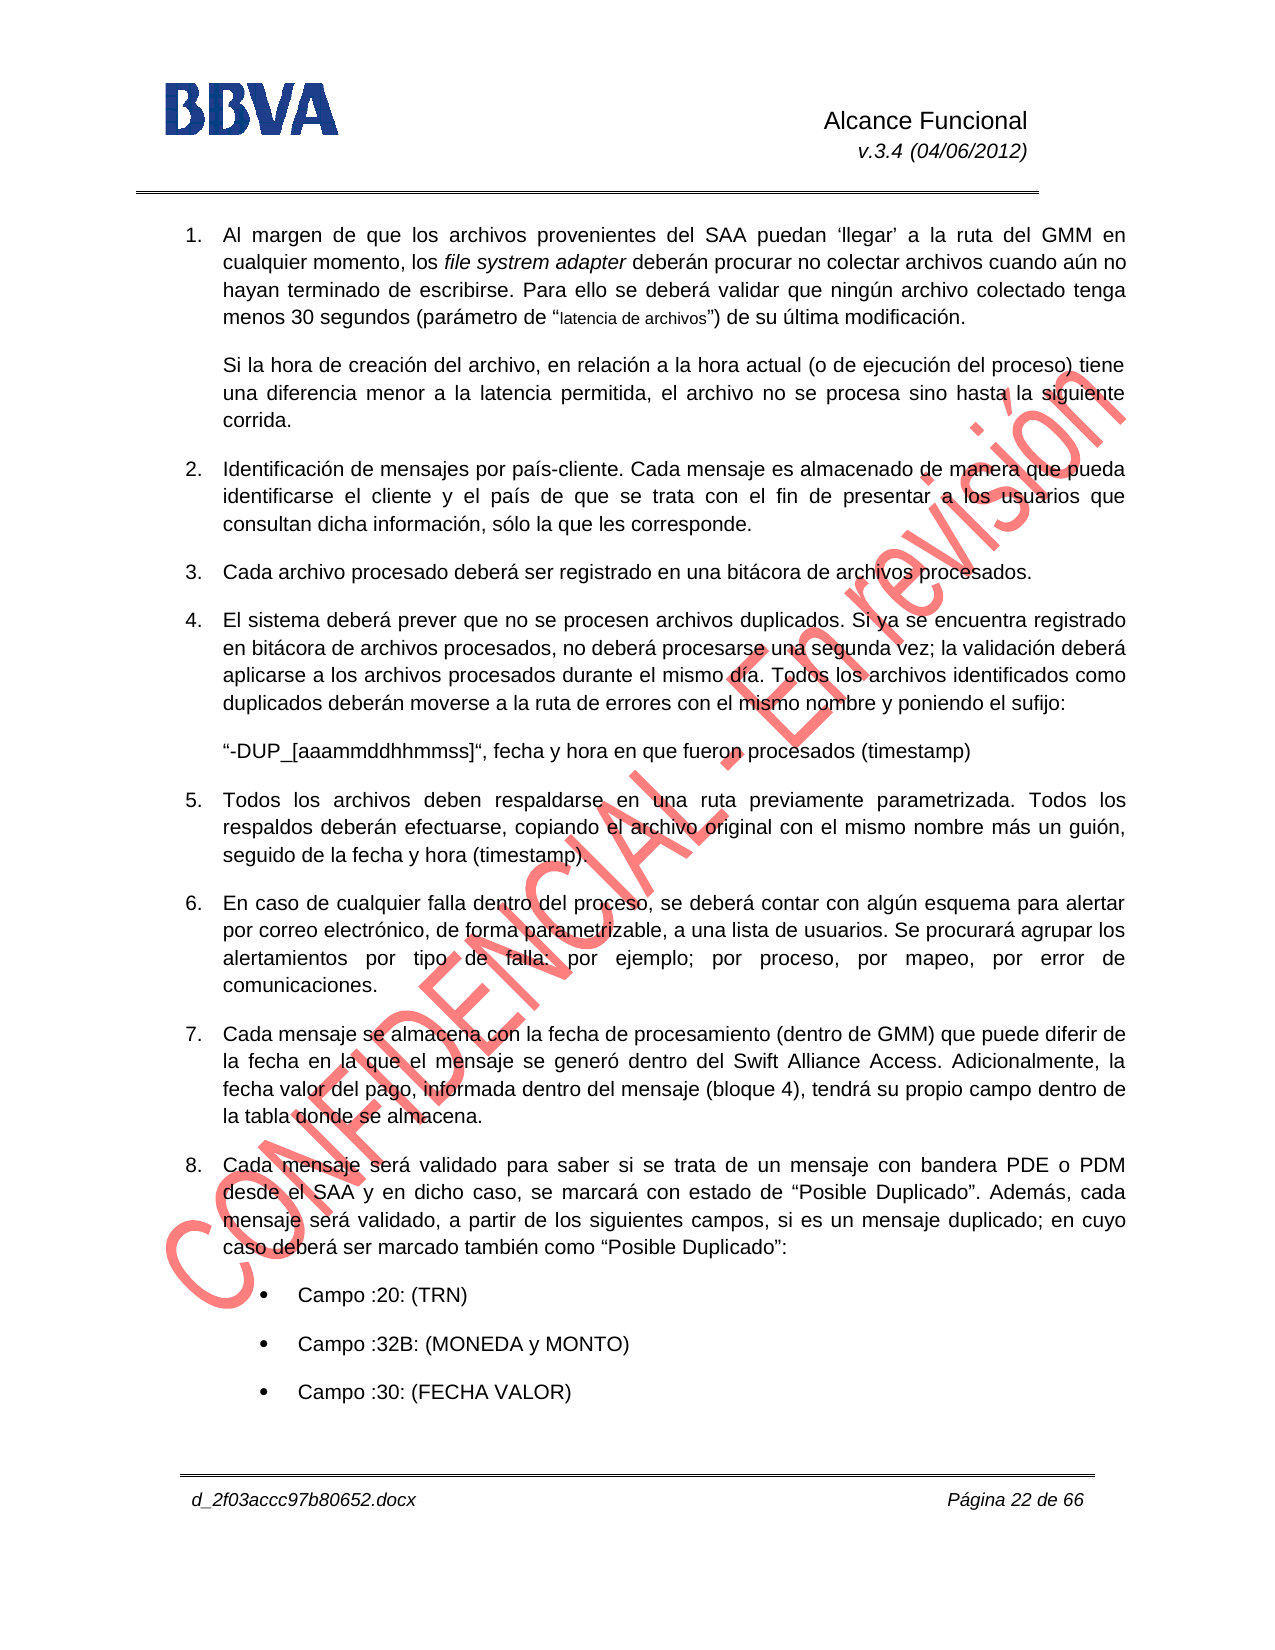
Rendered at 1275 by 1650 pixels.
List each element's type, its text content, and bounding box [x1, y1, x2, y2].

list Identificación de mensajes por país-cliente. Cada mensaje es almacenado de manera que pueda identificarse el cliente y el país de que se trata con el fin de presentar a los usuarios que consultan dicha información, sólo la que les corresponde. [185, 457, 1127, 536]
list El sistema deberá prever que no se procesen archivos duplicados. Si ya se encuentra registrado en bitácora de archivos procesados, no deberá procesarse una segunda vez; la validación deberá aplicarse a los archivos procesados durante el mismo día. Todos los archivos identificados como duplicados deberán moverse a la ruta de errores con el mismo nombre y poniendo el sufijo: [185, 608, 1127, 715]
text “-DUP_[aaammddhhmmss]“, fecha y hora en que fueron procesados (timestamp) [223, 739, 1127, 763]
list Cada archivo procesado deberá ser registrado en una bitácora de archivos procesados. [185, 560, 1127, 584]
list Todos los archivos deben respaldarse en una ruta previamente parametrizada. Todos los respaldos deberán efectuarse, copiando el archivo original con el mismo nombre más un guión, seguido de la fecha y hora (timestamp). [185, 787, 1127, 866]
list Cada mensaje se almacena con la fecha de procesamiento (dentro de GMM) que puede diferir de la fecha en la que el mensaje se generó dentro del Swift Alliance Access. Adicionalmente, la fecha valor del pago, informada dentro del mensaje (bloque 4), tendrá su propio campo dentro de la tabla donde se almacena. [185, 1022, 1127, 1128]
list En caso de cualquier falla dentro del proceso, se deberá contar con algún esquema para alertar por correo electrónico, de forma parametrizable, a una lista de usuarios. Se procurará agrupar los alertamientos por tipo de falla: por ejemplo; por proceso, por mapeo, por error de comunicaciones. [185, 891, 1127, 997]
list Campo :20: (TRN) [260, 1283, 1127, 1307]
list Al margen de que los archivos provenientes del SAA puedan ‘llegar’ a la ruta del GMM en cualquier momento, los file systrem adapter deberán procurar no colectar archivos cuando aún no hayan terminado de escribirse. Para ello se deberá validar que ningún archivo colectado tenga menos 30 segundos (parámetro de “latencia de archivos”) de su última modificación. [185, 222, 1127, 329]
list Cada mensaje será validado para saber si se trata de un mensaje con bandera PDE o PDM desde el SAA y en dicho caso, se marcará con estado de “Posible Duplicado”. Además, cada mensaje será validado, a partir de los siguientes campos, si es un mensaje duplicado; en cuyo caso deberá ser marcado también como “Posible Duplicado”: [185, 1152, 1127, 1259]
picture [165, 83, 339, 135]
list Campo :30: (FECHA VALOR) [260, 1380, 1127, 1404]
list Campo :32B: (MONEDA y MONTO) [260, 1332, 1127, 1356]
text Si la hora de creación del archivo, en relación a la hora actual (o de ejecución del proceso) tiene una diferencia menor a la latencia permitida, el archivo no se procesa sino hasta la siguiente corrida. [223, 353, 1127, 432]
